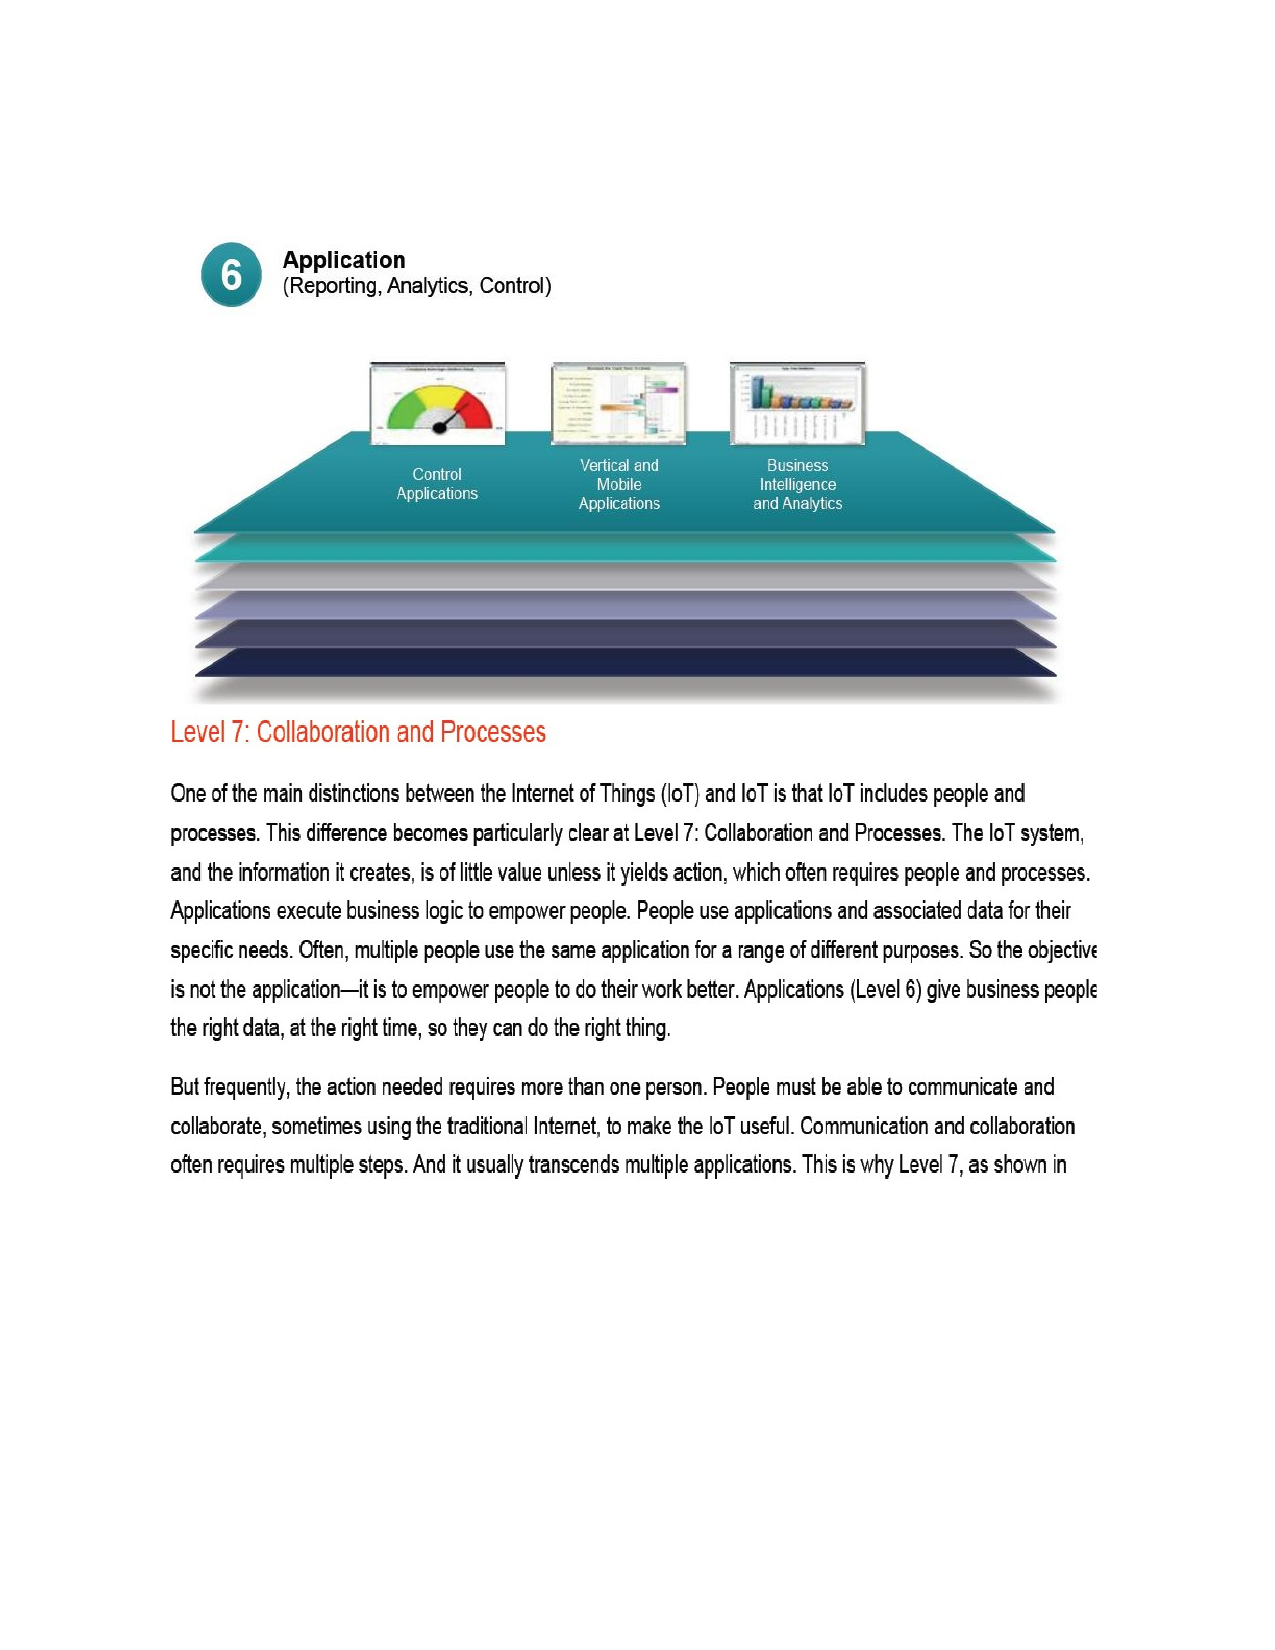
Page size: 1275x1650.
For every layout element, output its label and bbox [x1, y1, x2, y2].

picture [170, 236, 1097, 1179]
